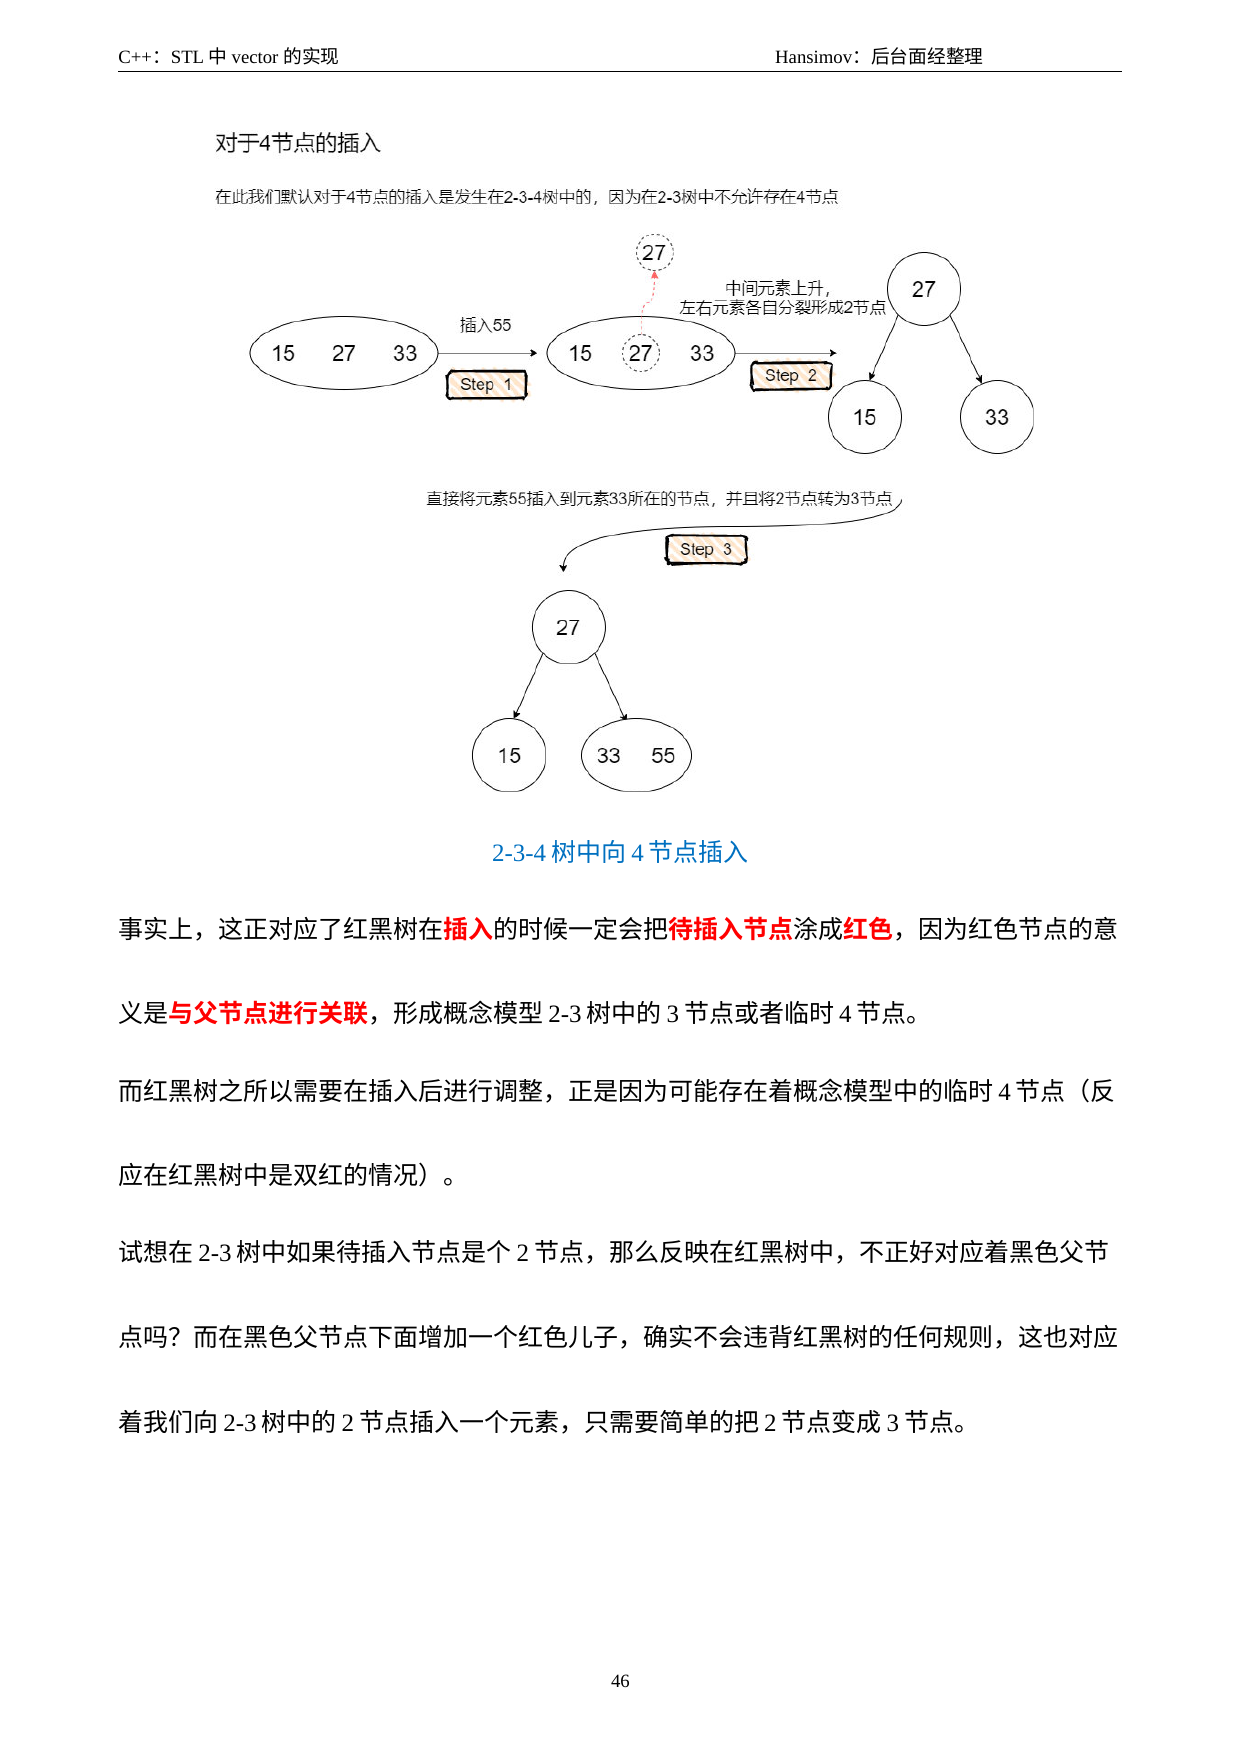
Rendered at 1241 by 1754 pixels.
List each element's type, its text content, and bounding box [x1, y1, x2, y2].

text 试想在2-3树中如果待插入节点是个2节点，那么反映在红黑树中，不正好对应着黑色父节点吗？而在黑色父节点下面增加一个红色儿子，确实不会违背红黑树的任何规则，这也对应着我们向2-3树中的2节点插入一个元素，只需要简单的把2节点变成3节点。 [118, 1217, 1122, 1455]
text 2-3-4树中向4节点插入 [118, 816, 1122, 884]
text 而红黑树之所以需要在插入后进行调整，正是因为可能存在着概念模型中的临时4节点（反应在红黑树中是双红的情况）。 [118, 1055, 1122, 1208]
text 事实上，这正对应了红黑树在插入的时候一定会把待插入节点涂成红色，因为红色节点的意义是与父节点进行关联，形成概念模型2-3树中的3节点或者临时4节点。 [118, 893, 1122, 1046]
picture [206, 130, 1034, 792]
